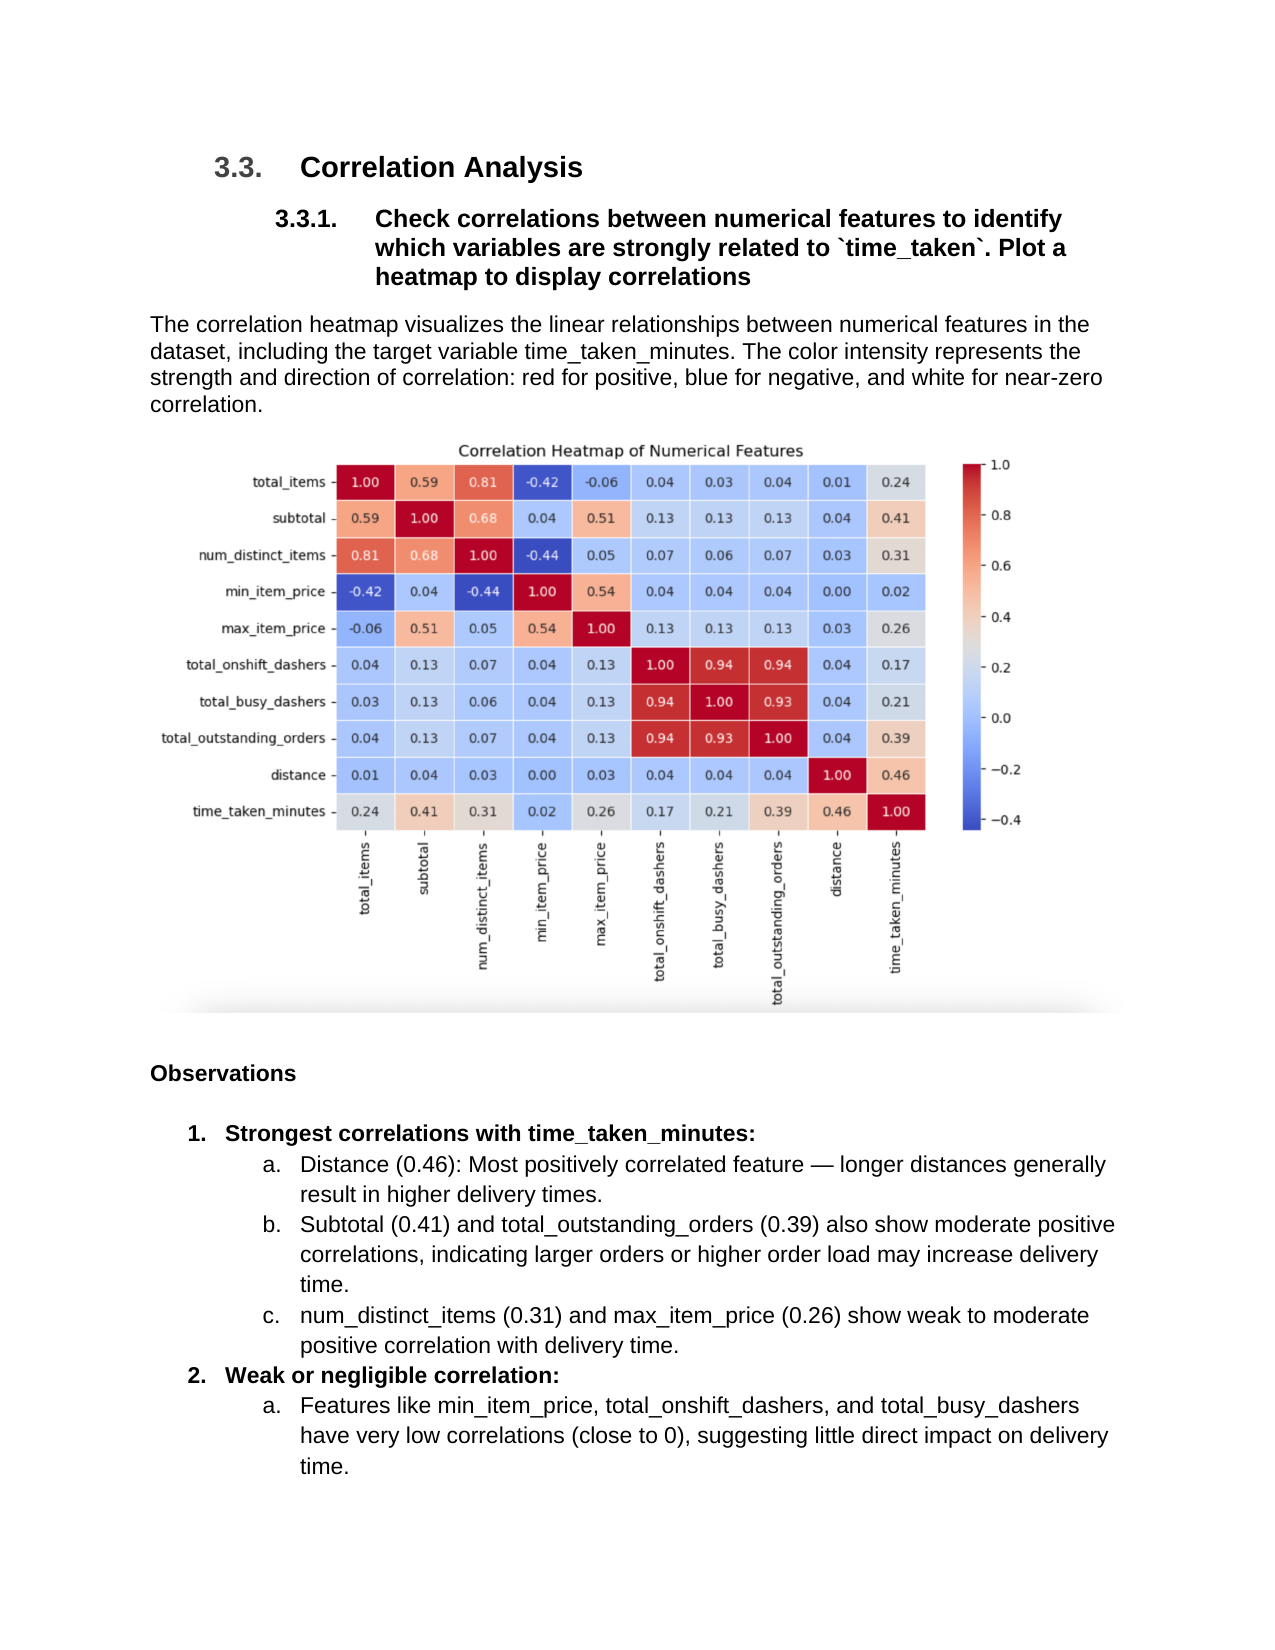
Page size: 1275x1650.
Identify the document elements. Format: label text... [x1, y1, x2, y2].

subtitle Correlation Analysis [262, 150, 1125, 183]
list Features like min_item_price, total_onshift_dashers, and total_busy_dashers have very low correlations (close to 0), suggesting little direct impact on delivery time. [262, 1392, 1125, 1479]
list num_distinct_items (0.31) and max_item_price (0.26) show weak to moderate positive correlation with delivery time. [262, 1302, 1125, 1358]
list Strongest correlations with time_taken_minutes: [187, 1120, 1125, 1147]
list Distance (0.46): Most positively correlated feature — longer distances generally result in higher delivery times. [262, 1151, 1125, 1207]
list Subtotal (0.41) and total_outstanding_orders (0.39) also show moderate positive correlations, indicating larger orders or higher order load may increase delivery time. [262, 1211, 1125, 1298]
text The correlation heatmap visualizes the linear relationships between numerical features in the dataset, including the target variable time_taken_minutes. The color intensity represents the strength and direction of correlation: red for positive, blue for negative, and white for near-zero correlation. [150, 311, 1125, 417]
picture [150, 437, 1125, 1013]
list Check correlations between numerical features to identify which variables are strongly related to `time_taken`. Plot a heatmap to display correlations [337, 204, 1125, 291]
text Observations [150, 1060, 1125, 1086]
list Weak or negligible correlation: [187, 1362, 1125, 1388]
